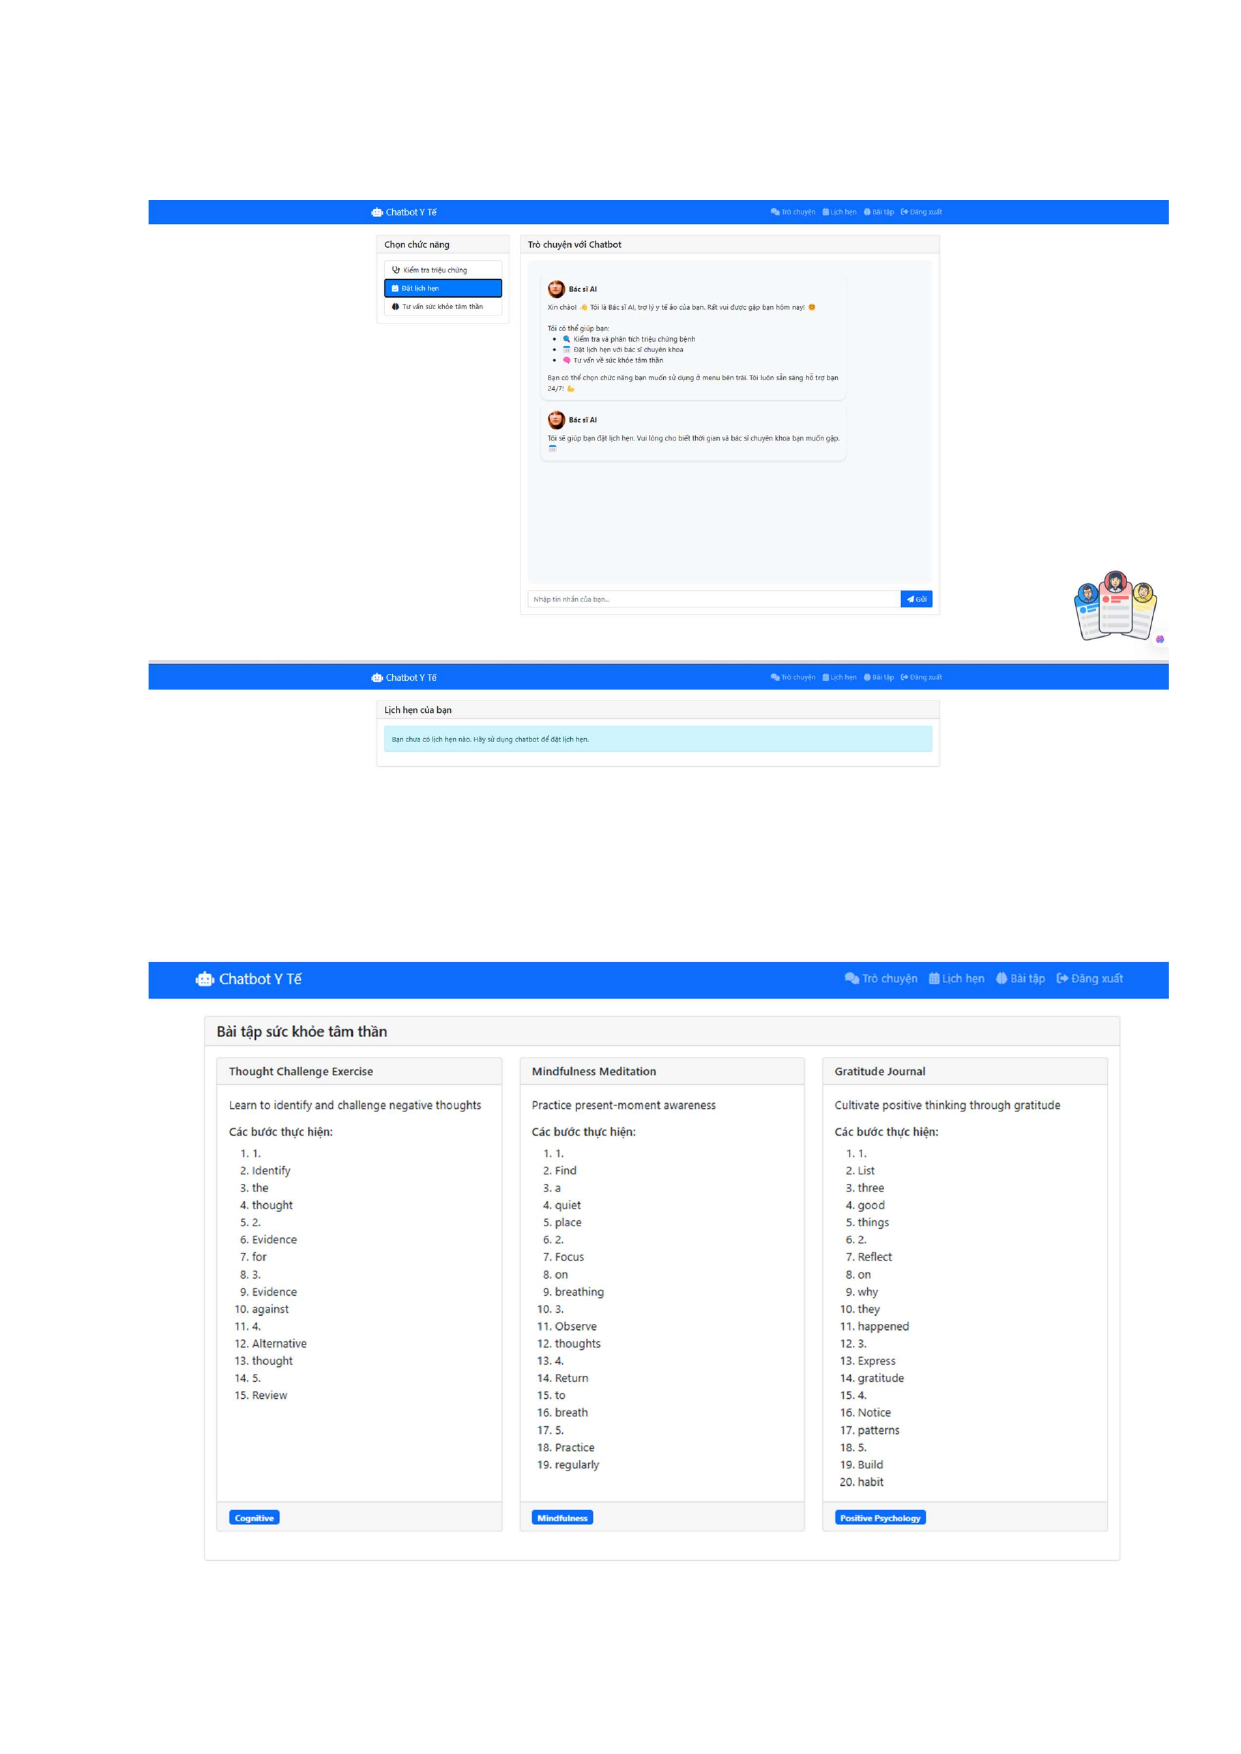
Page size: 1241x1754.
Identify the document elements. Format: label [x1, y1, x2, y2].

picture [147, 200, 1169, 1570]
